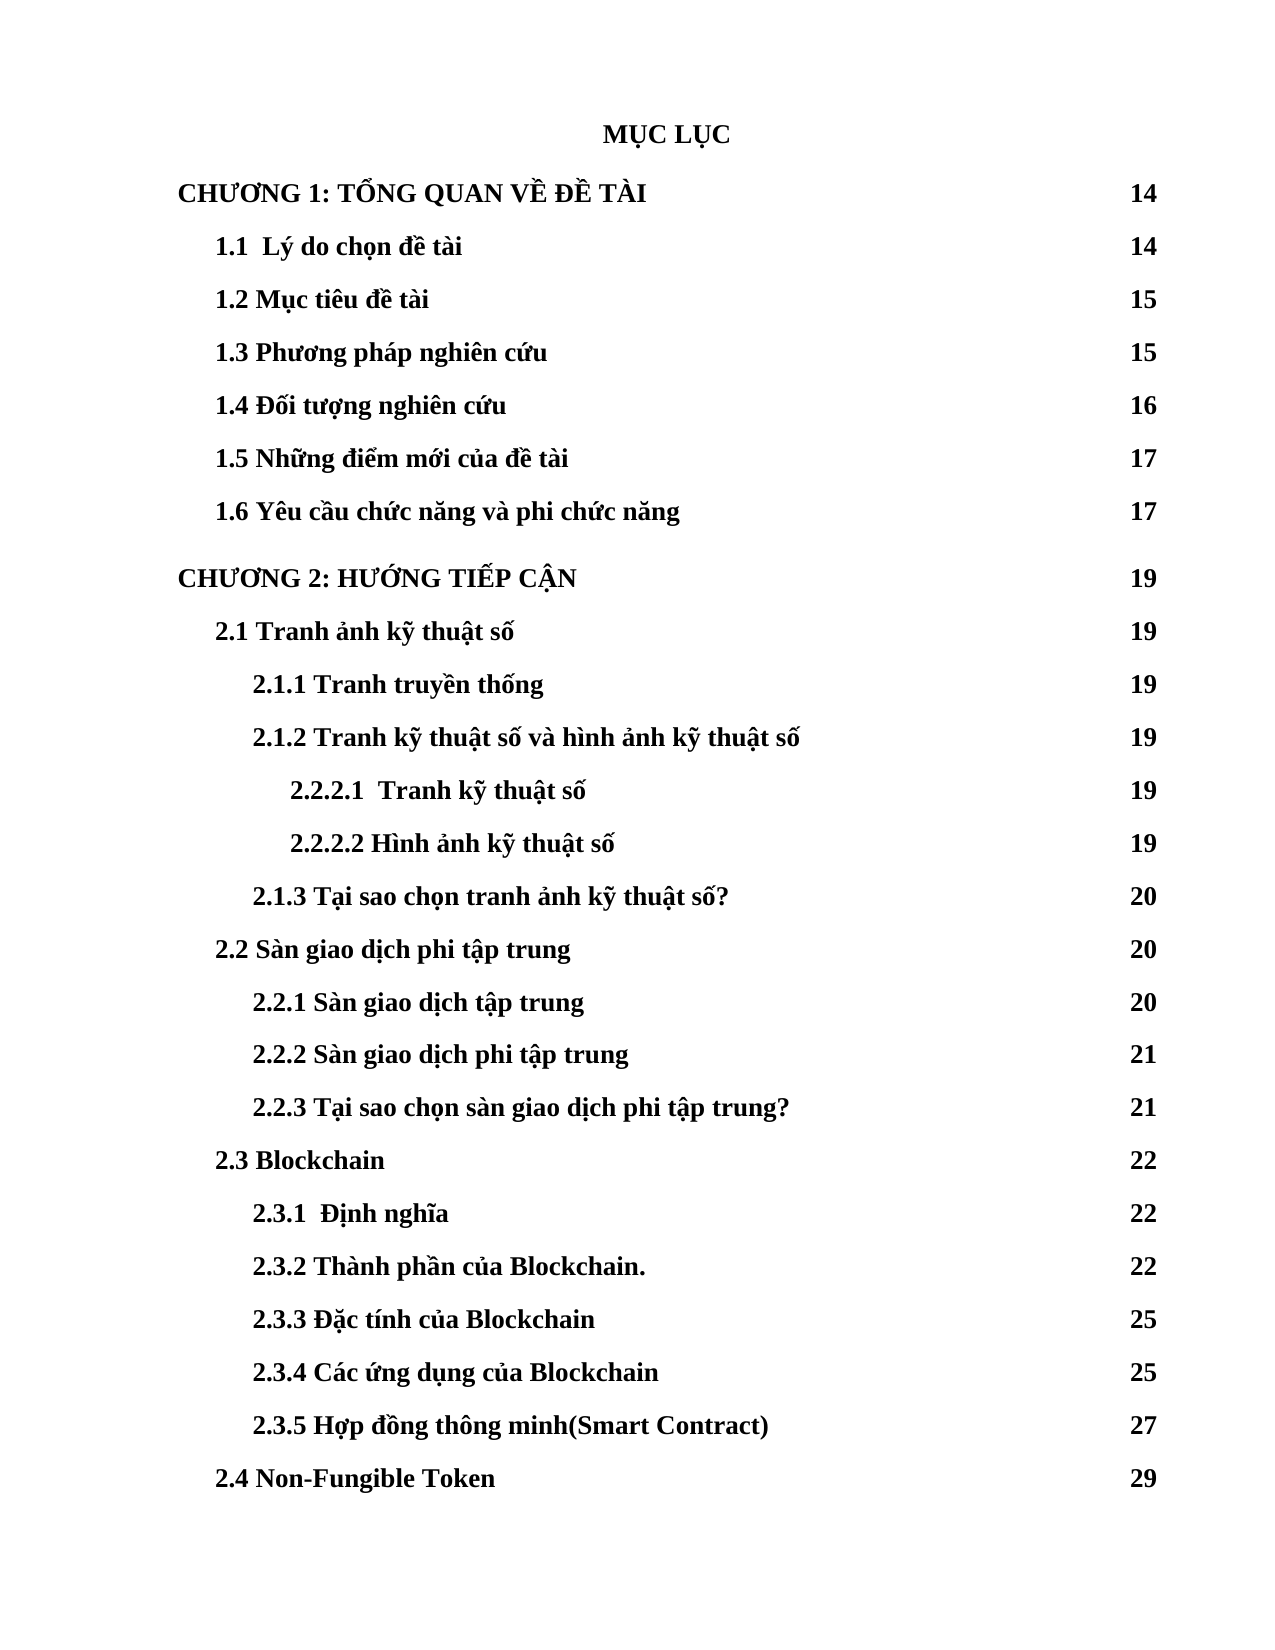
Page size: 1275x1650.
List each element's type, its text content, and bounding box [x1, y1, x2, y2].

text MỤC LỤC [177, 118, 1157, 149]
